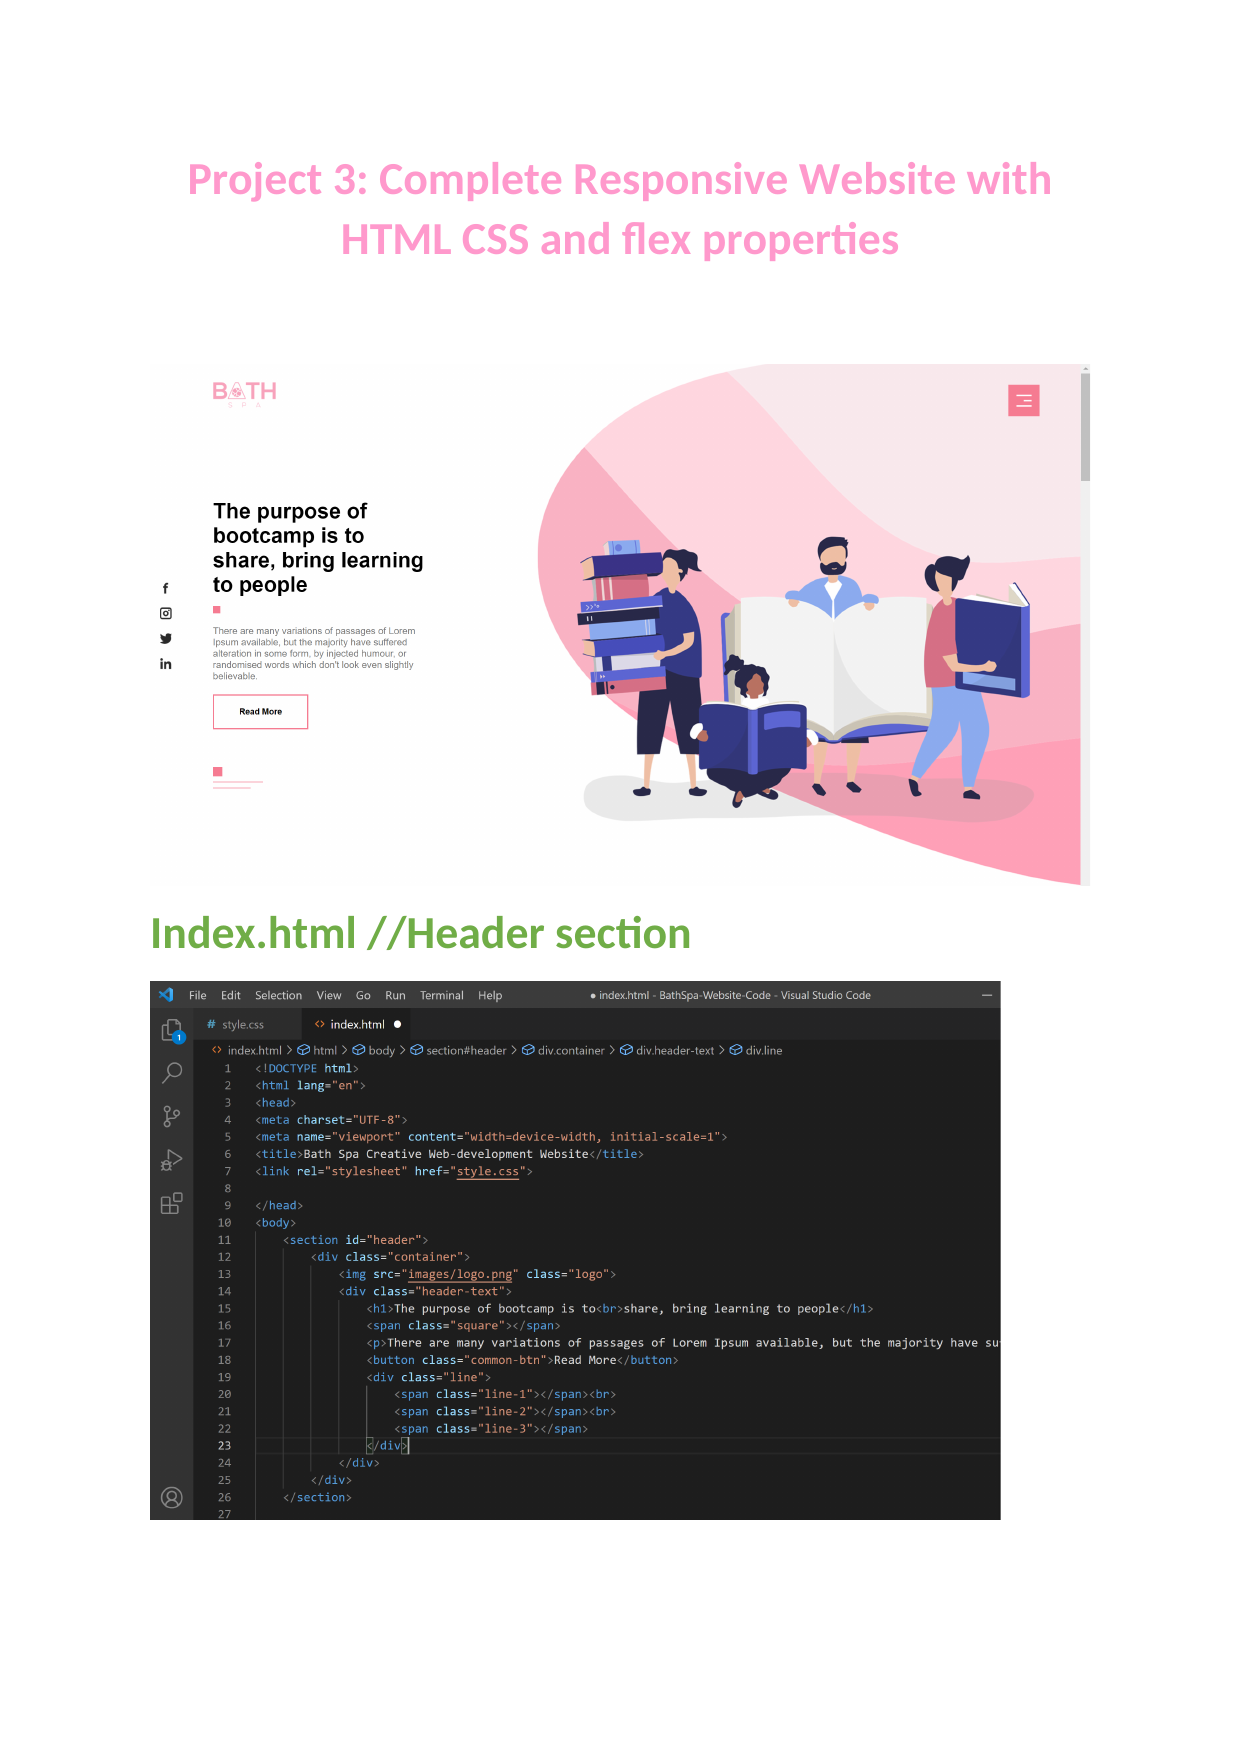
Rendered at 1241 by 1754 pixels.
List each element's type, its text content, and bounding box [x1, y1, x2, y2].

text Index.html //Header section [150, 904, 1090, 960]
text Project 3: Complete Responsive Website with HTML CSS and flex properties [150, 150, 1090, 266]
picture [150, 981, 1001, 1520]
picture [150, 364, 1091, 886]
